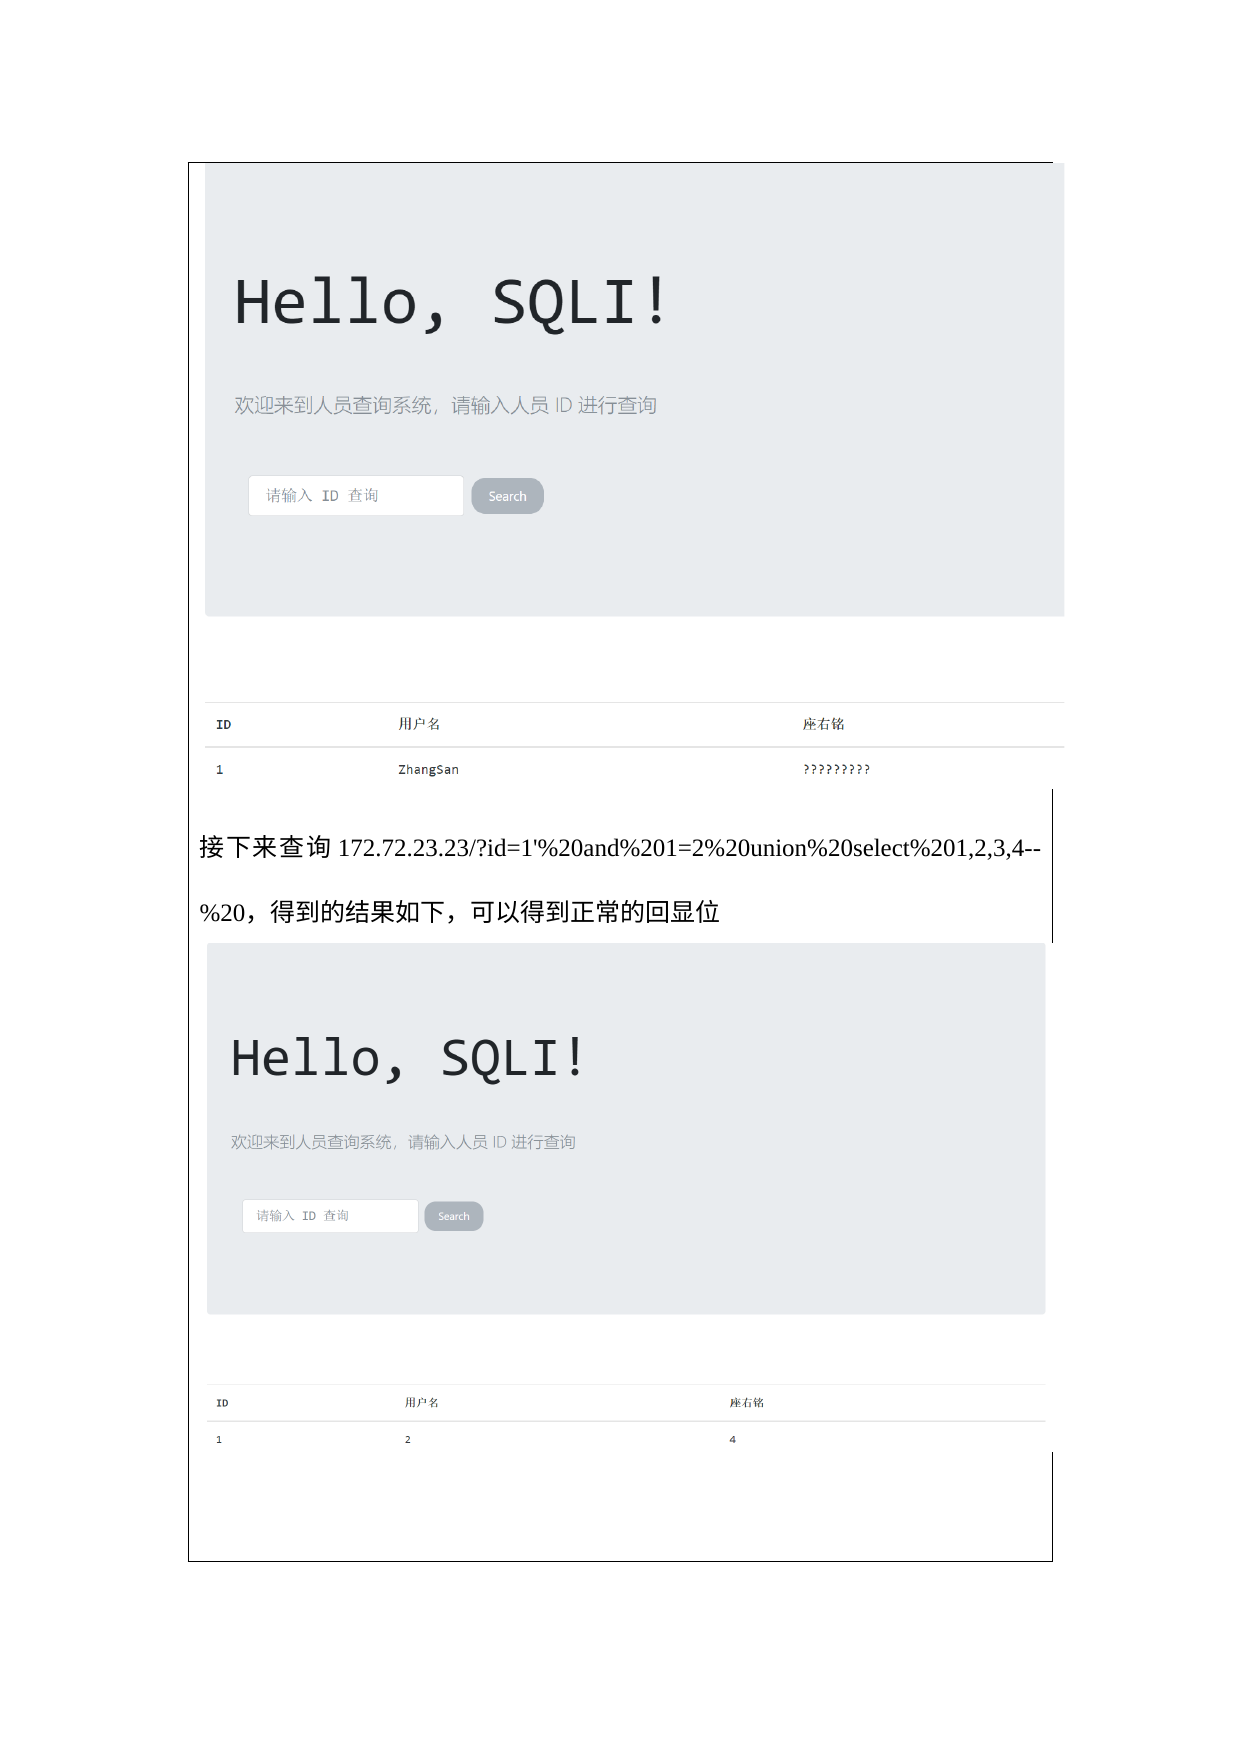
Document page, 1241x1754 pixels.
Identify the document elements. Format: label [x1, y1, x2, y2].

picture [199, 163, 1065, 789]
table_cell [189, 163, 1052, 1561]
picture [199, 943, 1065, 1452]
